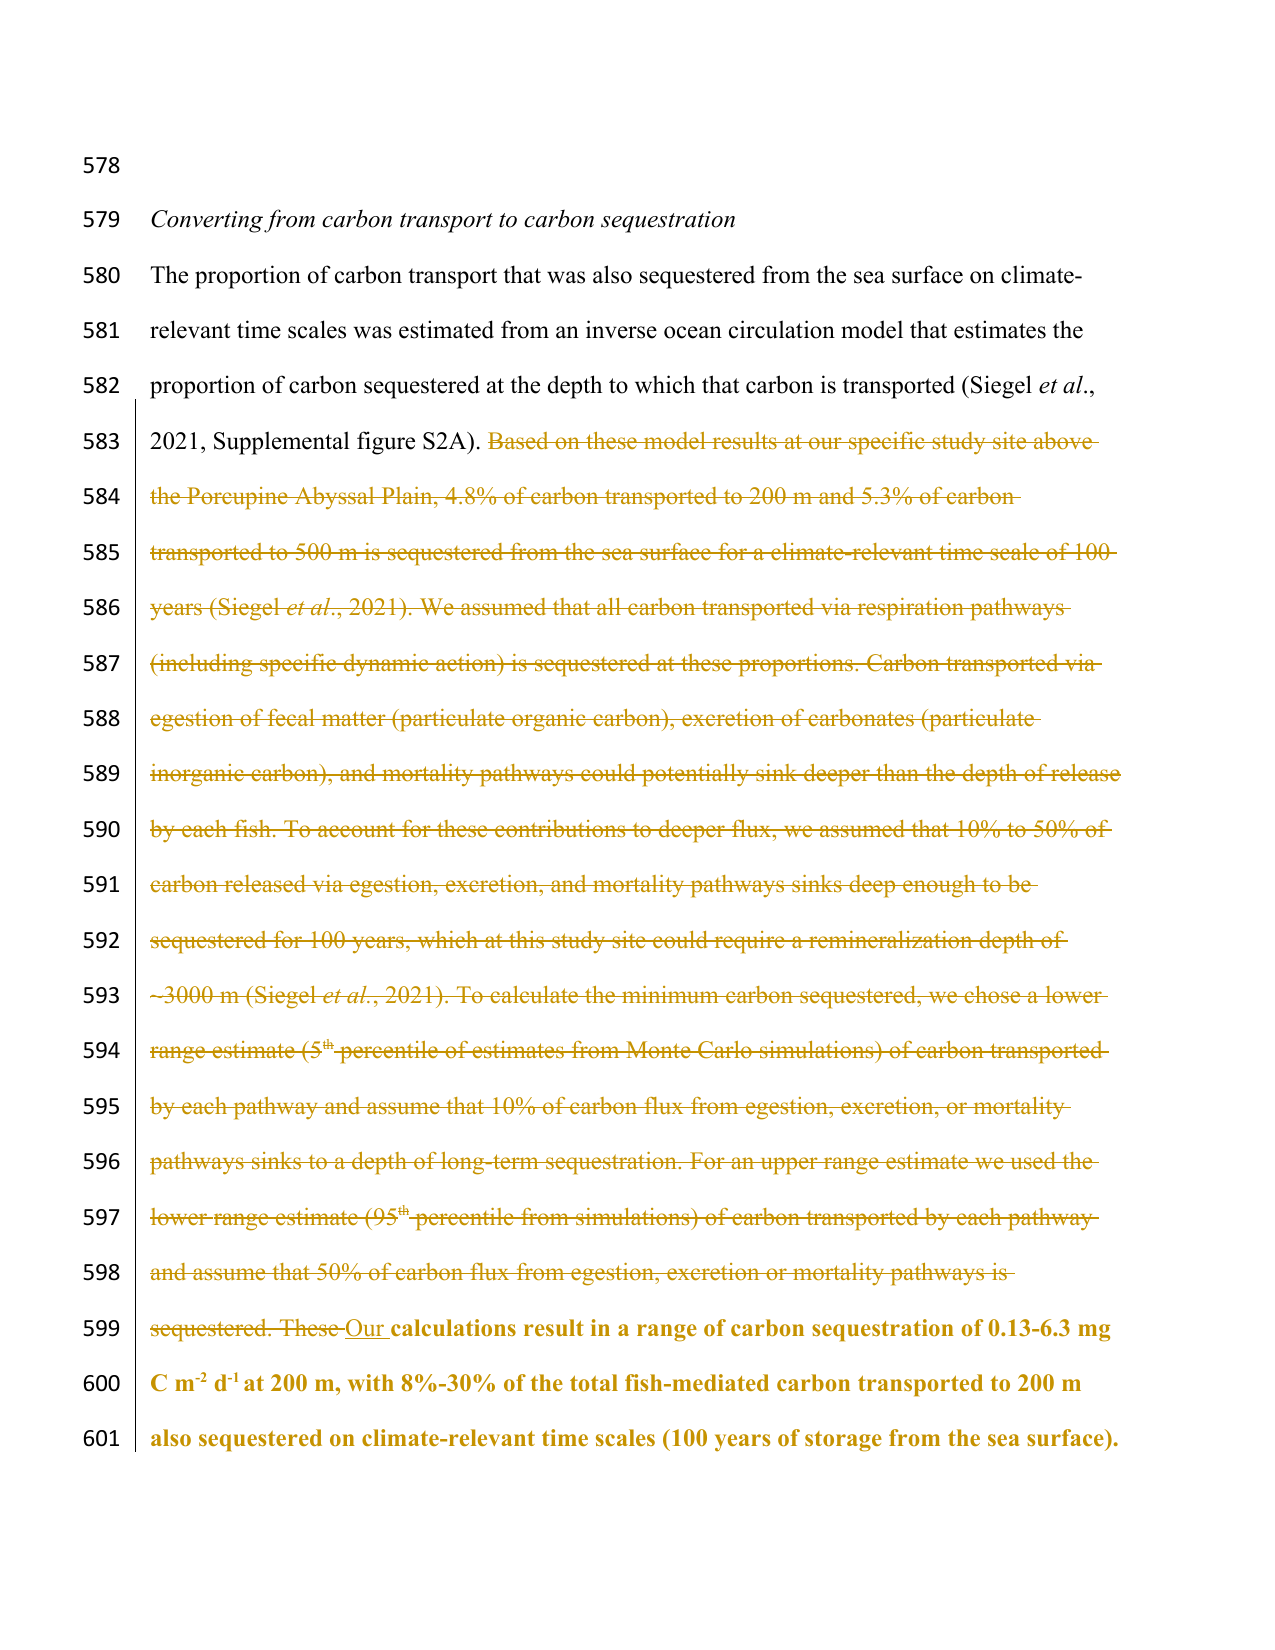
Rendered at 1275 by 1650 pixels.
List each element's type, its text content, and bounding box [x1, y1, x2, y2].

text Converting from carbon transport to carbon sequestration [150, 205, 1125, 233]
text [150, 261, 1125, 1452]
